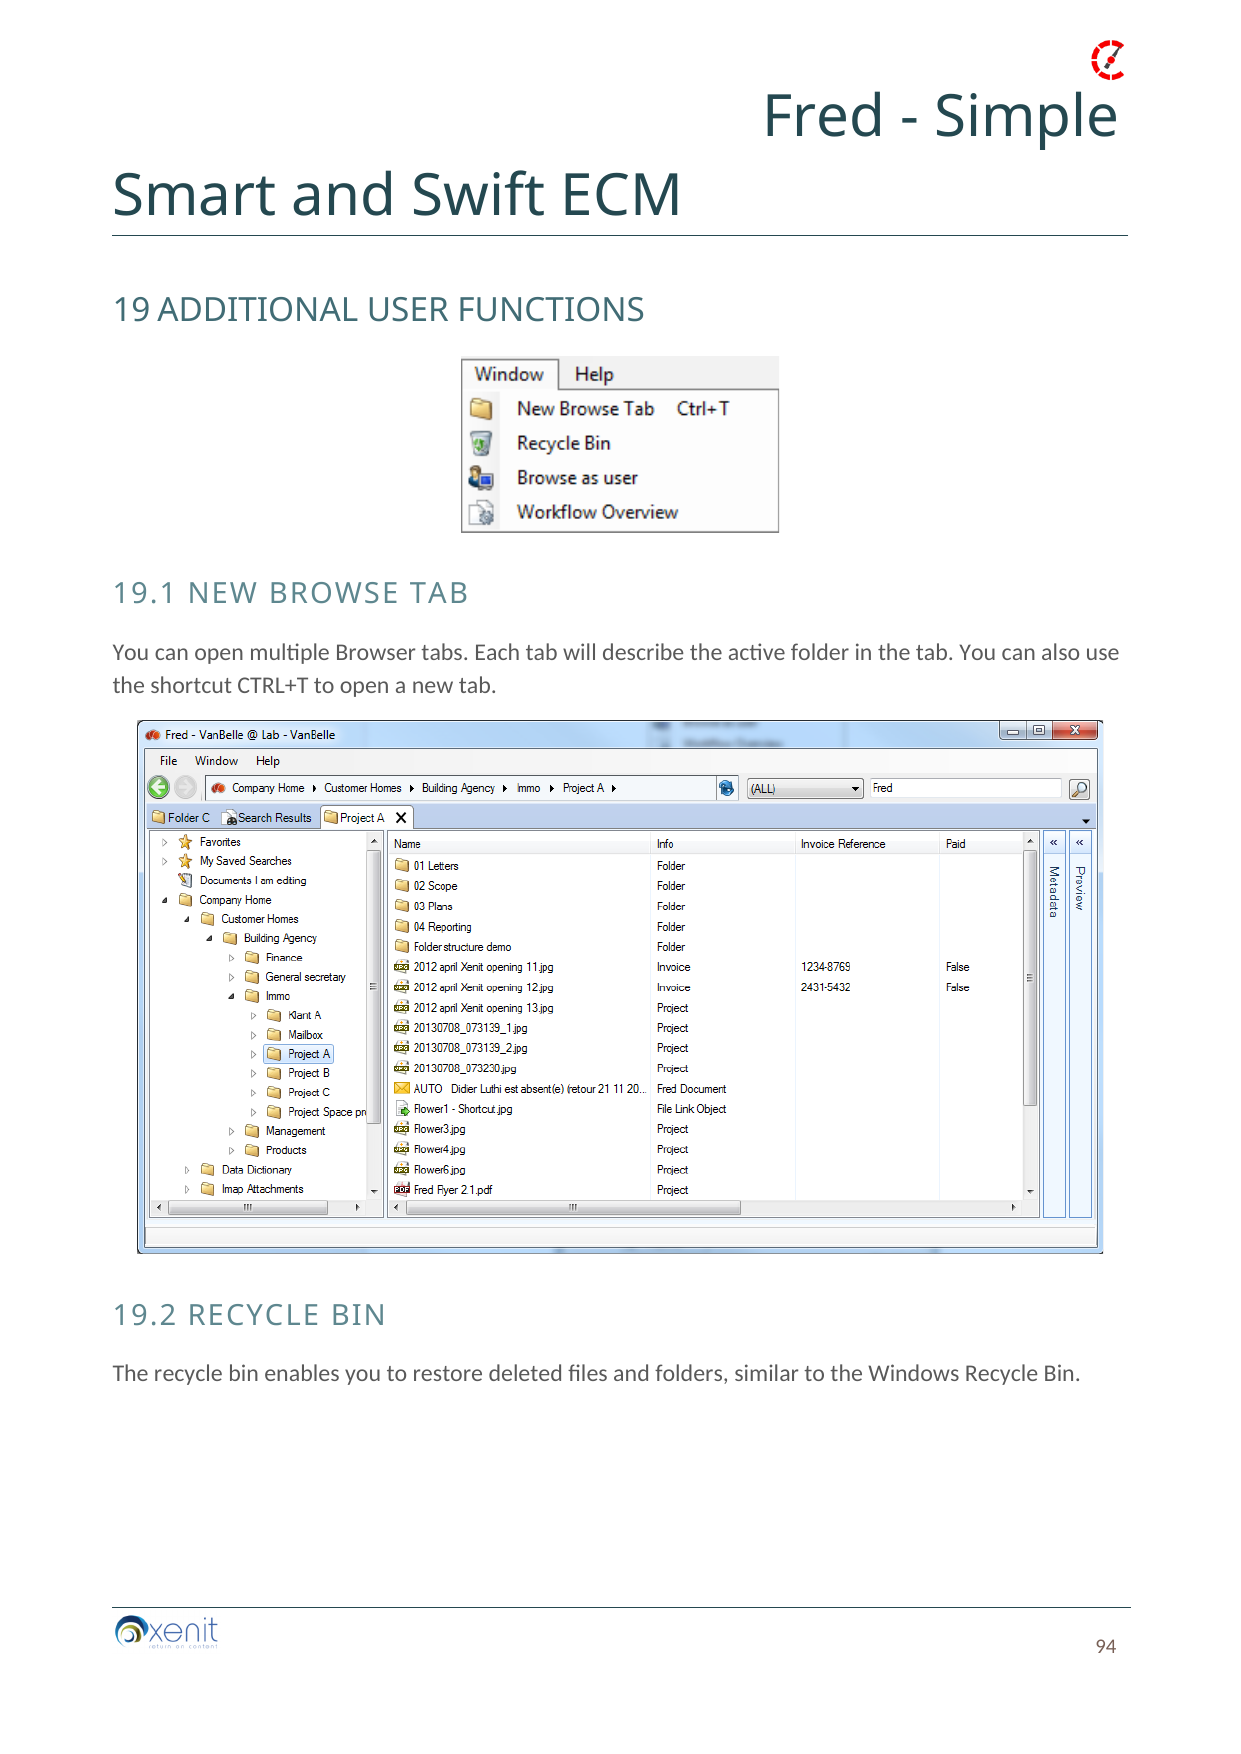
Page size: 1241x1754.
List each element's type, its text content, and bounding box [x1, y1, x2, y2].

picture [1087, 37, 1130, 83]
text The recycle bin enables you to restore deleted files and folders, similar to the Windows Recycle Bin. [112, 1358, 1128, 1388]
text You can open multiple Browser tabs. Each tab will describe the active folder in the tab. You can also use the shortcut CTRL+T to open a new tab. [112, 637, 1128, 699]
picture [137, 720, 1104, 1254]
subtitle Additional user functions [112, 286, 1128, 331]
subtitle Recycle bin [112, 1294, 1128, 1333]
subtitle New Browse Tab [112, 573, 1128, 612]
picture [461, 356, 780, 533]
picture [112, 1610, 222, 1654]
